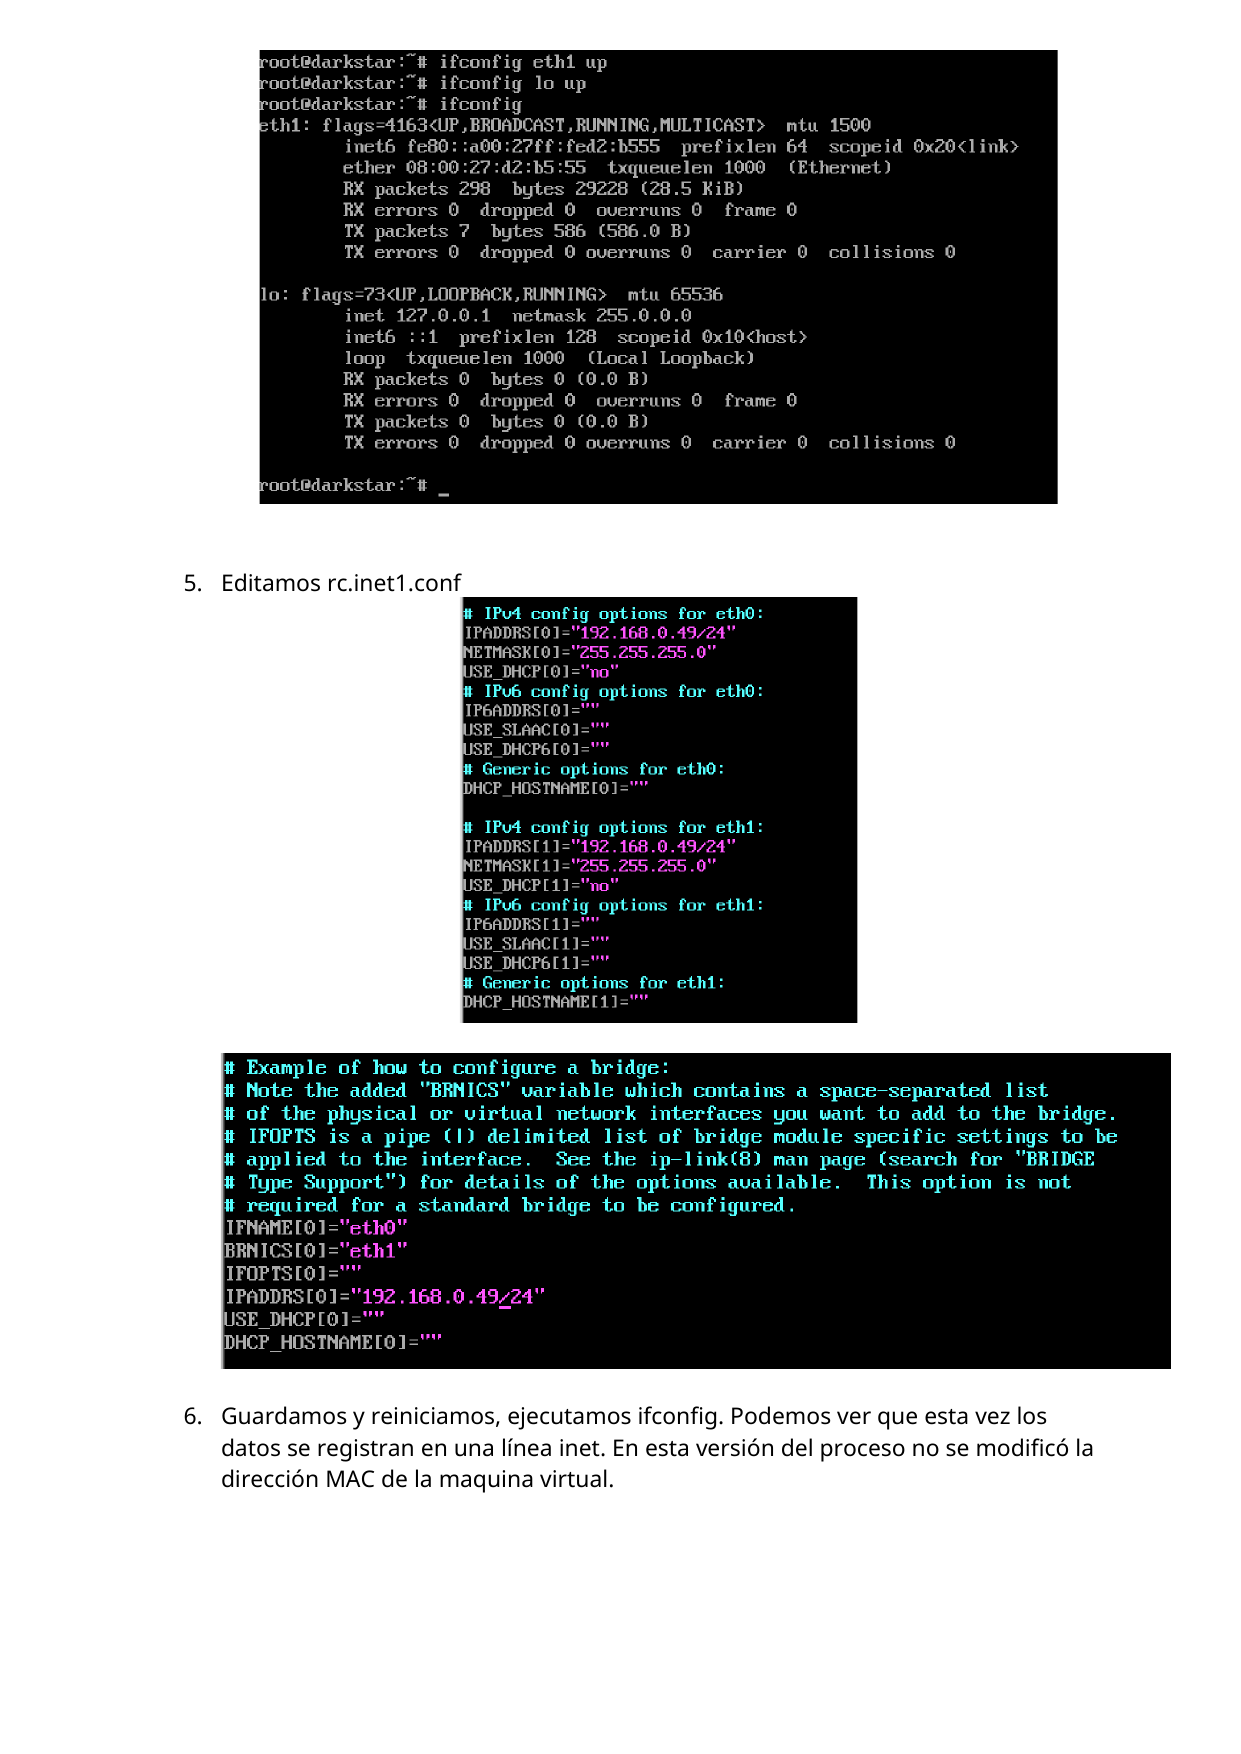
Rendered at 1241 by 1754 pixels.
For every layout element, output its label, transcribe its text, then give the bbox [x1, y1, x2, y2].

picture [220, 1053, 1171, 1369]
picture [259, 50, 1058, 504]
list Editamos rc.inet1.conf [183, 566, 1096, 598]
list Guardamos y reiniciamos, ejecutamos ifconfig. Podemos ver que esta vez los datos se registran en una línea inet. En esta versión del proceso no se modificó la dirección MAC de la maquina virtual. [183, 1400, 1096, 1494]
picture [459, 597, 858, 1023]
